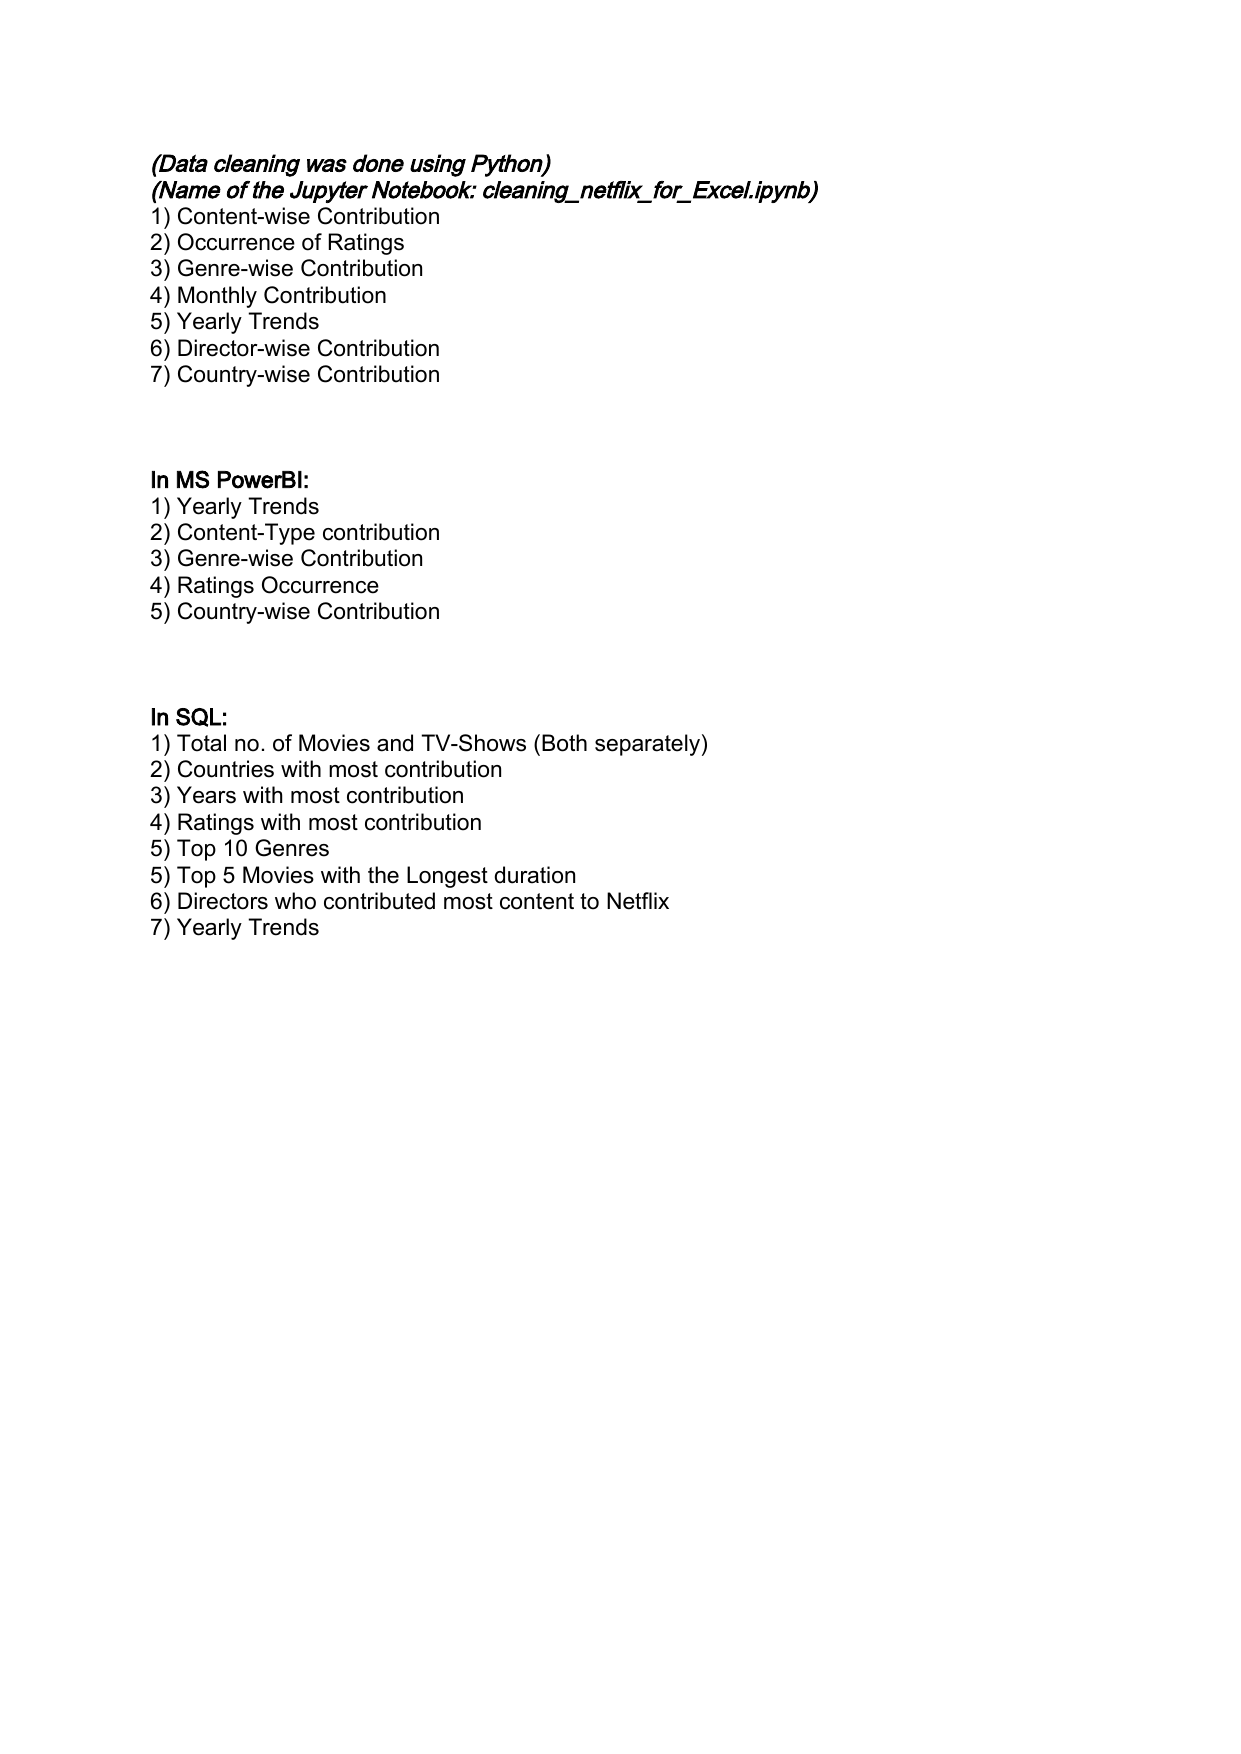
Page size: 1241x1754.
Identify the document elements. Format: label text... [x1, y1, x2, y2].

text 3) Genre-wise Contribution [150, 255, 1090, 282]
text 2) Content-Type contribution [150, 519, 1090, 545]
text 4) Ratings Occurrence [150, 572, 1090, 598]
text (Data cleaning was done using Python) [150, 150, 1090, 176]
text 5) Country-wise Contribution [150, 598, 1090, 624]
text (Name of the Jupyter Notebook: cleaning_netflix_for_Excel.ipynb) [150, 176, 1090, 203]
text 4) Ratings with most contribution [150, 809, 1090, 835]
text 6) Director-wise Contribution [150, 334, 1090, 361]
text 6) Directors who contributed most content to Netflix [150, 888, 1090, 914]
text 1) Yearly Trends [150, 493, 1090, 519]
text 4) Monthly Contribution [150, 282, 1090, 308]
text 3) Years with most contribution [150, 782, 1090, 809]
text 7) Yearly Trends [150, 914, 1090, 941]
text 5) Top 5 Movies with the Longest duration [150, 862, 1090, 888]
text 2) Countries with most contribution [150, 756, 1090, 782]
text 7) Country-wise Contribution [150, 361, 1090, 387]
text 5) Top 10 Genres [150, 835, 1090, 862]
text In MS PowerBI: [150, 466, 1090, 493]
text 1) Total no. of Movies and TV-Shows (Both separately) [150, 730, 1090, 756]
text 2) Occurrence of Ratings [150, 229, 1090, 255]
text In SQL: [150, 703, 1090, 730]
text 5) Yearly Trends [150, 308, 1090, 334]
text 1) Content-wise Contribution [150, 203, 1090, 229]
text 3) Genre-wise Contribution [150, 545, 1090, 572]
